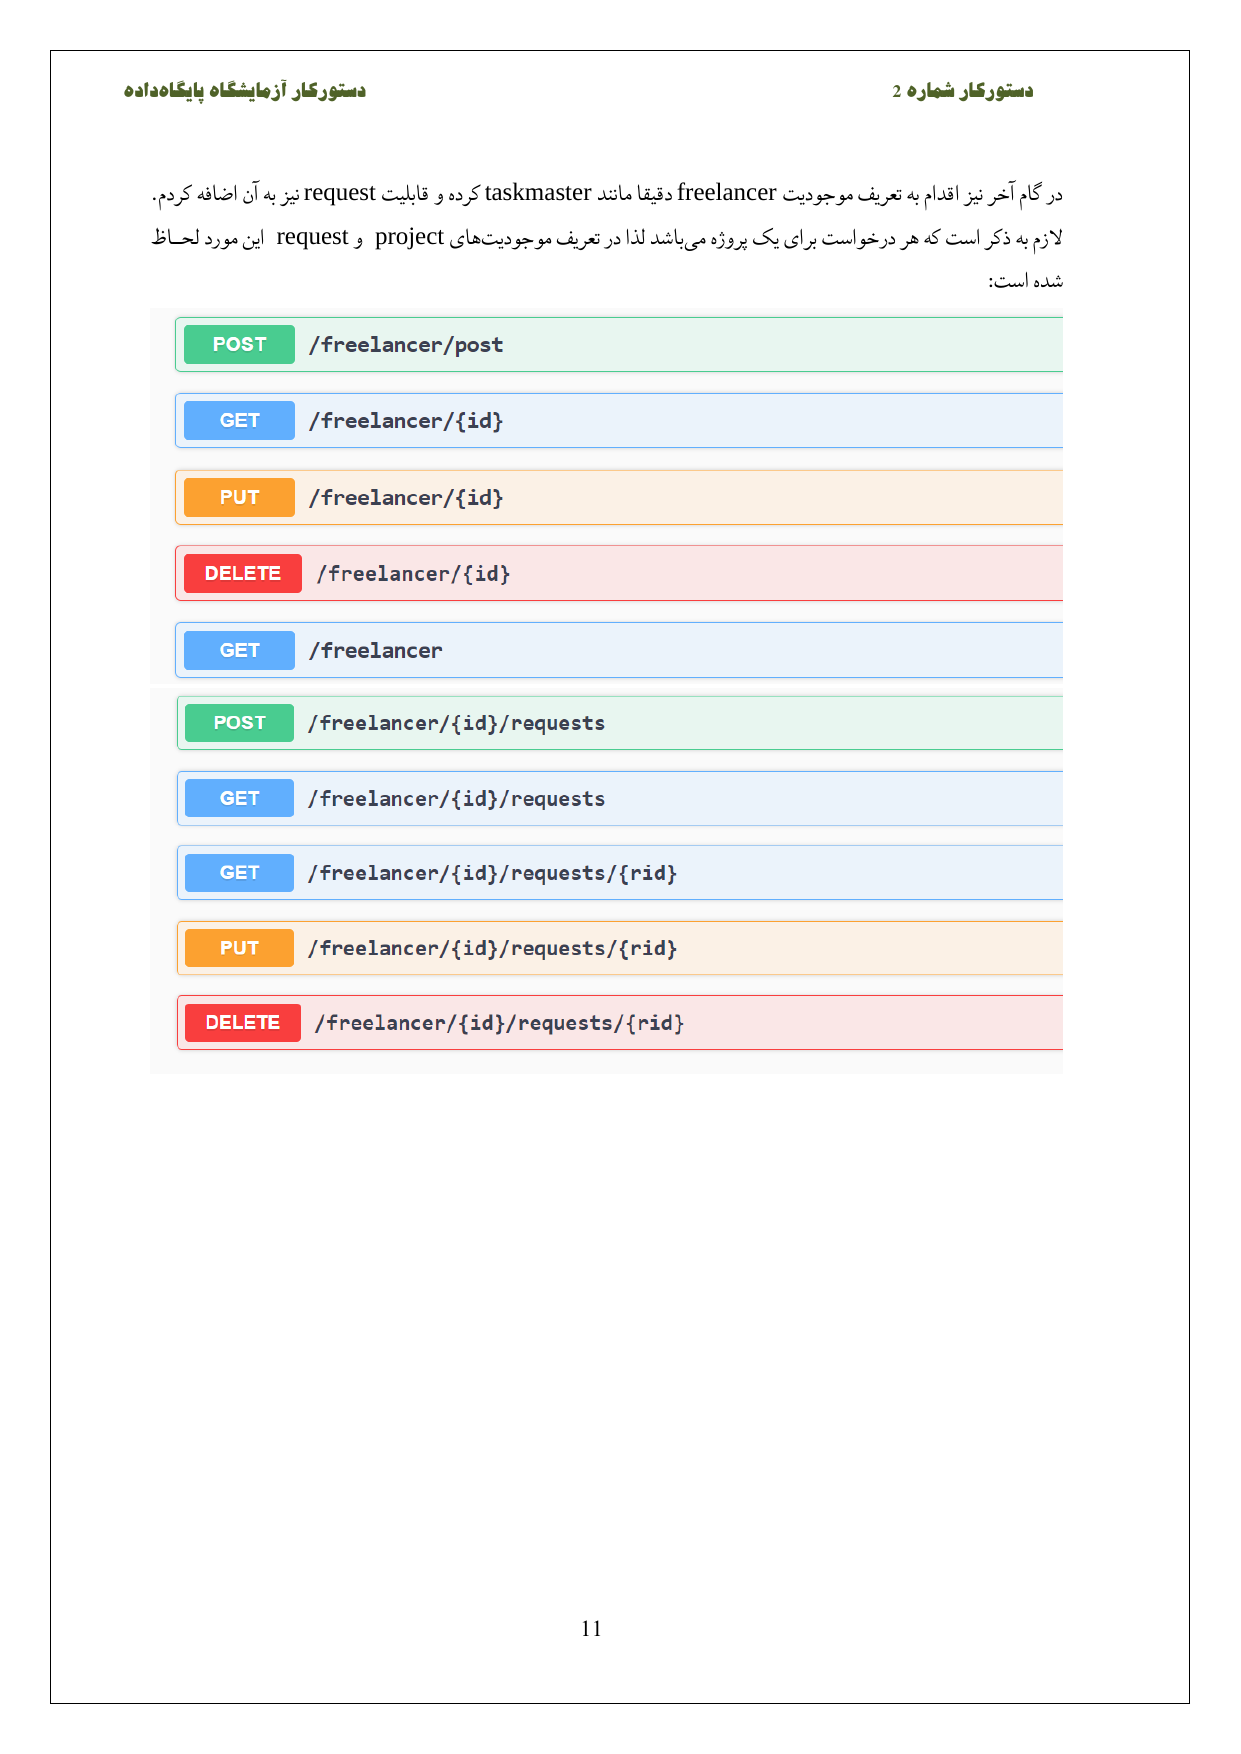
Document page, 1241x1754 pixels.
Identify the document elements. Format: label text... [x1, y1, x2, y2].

list در گام آخر نیز اقدام به تعریف موجودیت freelancer دقیقا مانند taskmaster کرده و قابلیت request نیز به آن اضافه کردم. لازم به ذکر است که هر درخواست برای یک پروژه می‌باشد لذا در تعریف موجودیت‌های project و request این مورد لحاظ شده است: [150, 177, 1063, 302]
picture [150, 308, 1063, 684]
picture [150, 688, 1063, 1074]
